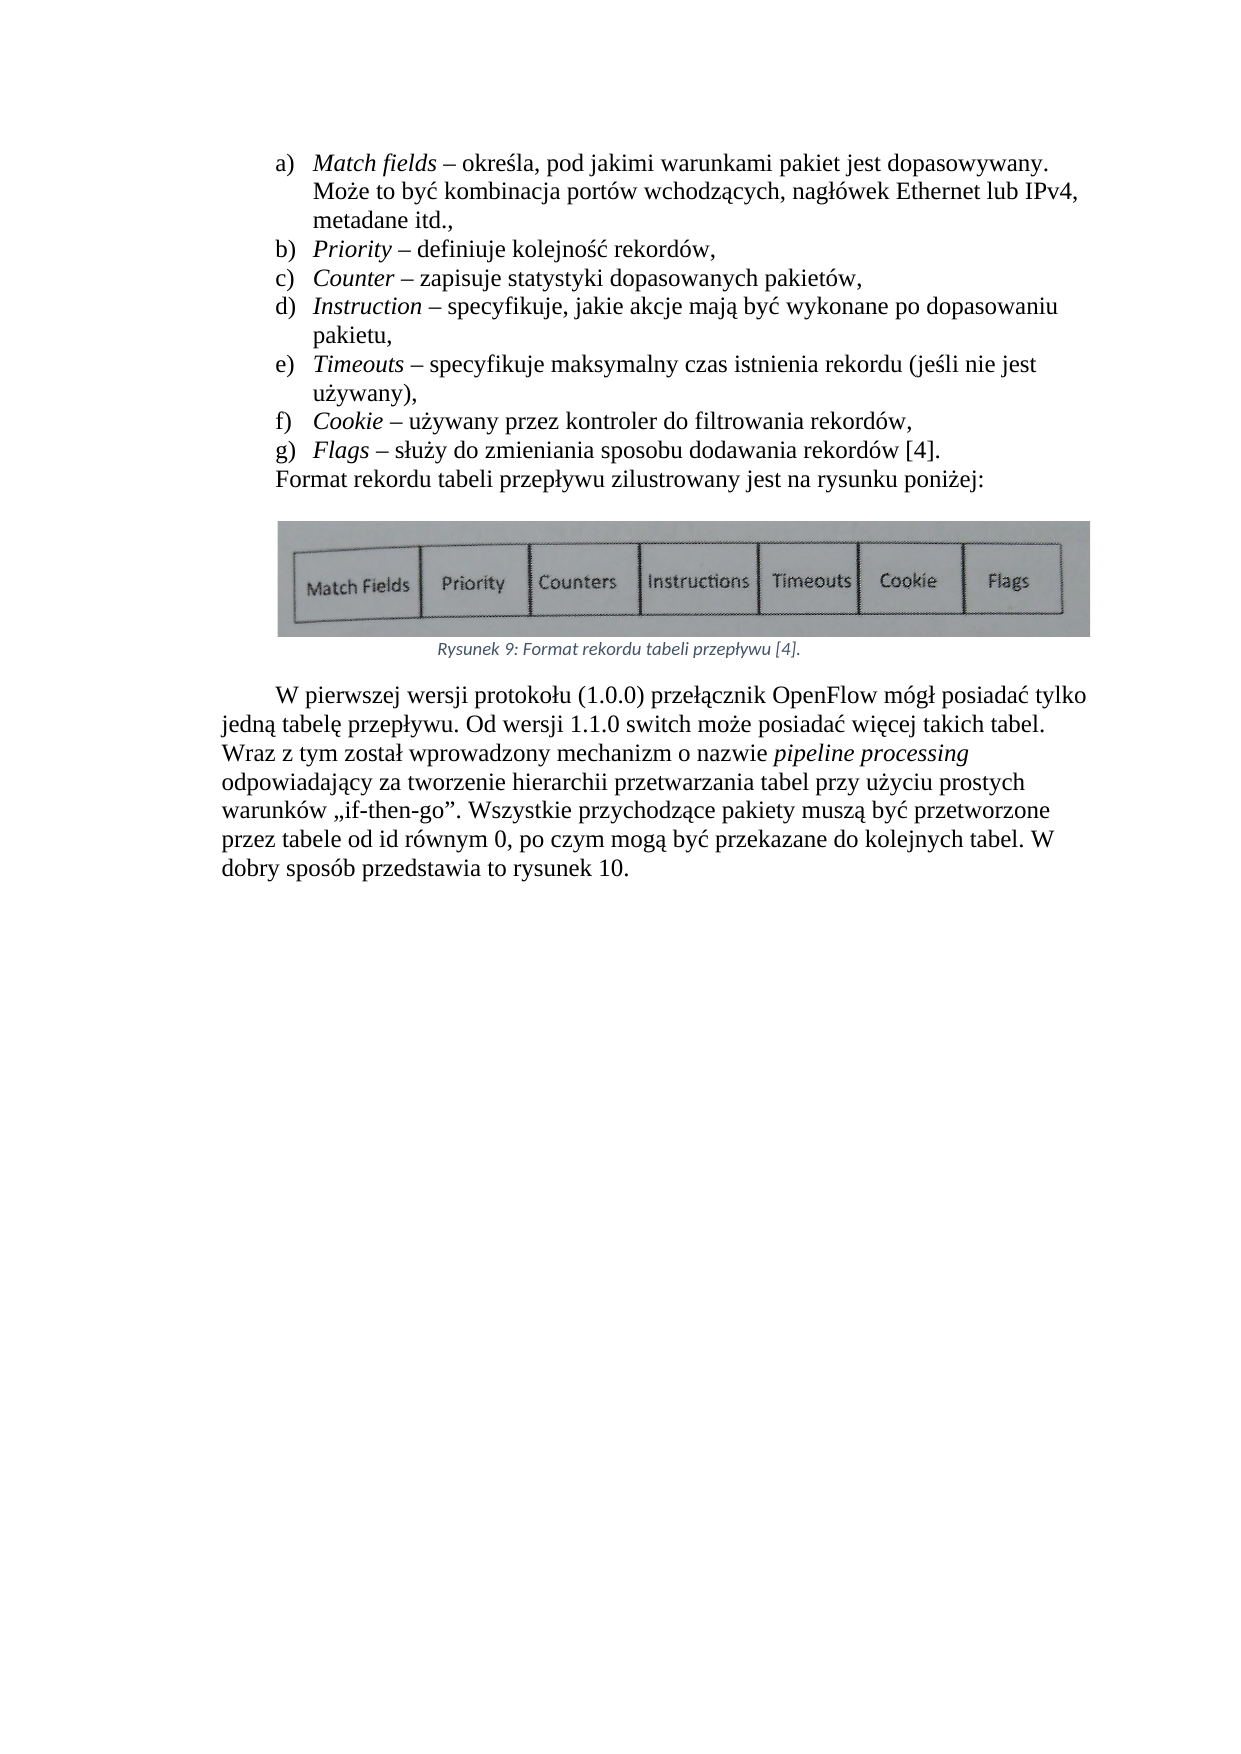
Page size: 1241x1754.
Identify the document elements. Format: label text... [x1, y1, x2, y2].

picture [277, 521, 1091, 637]
text W pierwszej wersji protokołu (1.0.0) przełącznik OpenFlow mógł posiadać tylko jedną tabelę przepływu. Od wersji 1.1.0 switch może posiadać więcej takich tabel. Wraz z tym został wprowadzony mechanizm o nazwie pipeline processing odpowiadający za tworzenie hierarchii przetwarzania tabel przy użyciu prostych warunków „if-then-go”. Wszystkie przychodzące pakiety muszą być przetworzone przez tabele od id równym 0, po czym mogą być przekazane do kolejnych tabel. W dobry sposób przedstawia to rysunek 10. [221, 681, 1093, 882]
list Instruction – specyfikuje, jakie akcje mają być wykonane po dopasowaniu pakietu, [275, 291, 1093, 349]
list Priority – definiuje kolejność rekordów, [275, 234, 1093, 263]
list Timeouts – specyfikuje maksymalny czas istnienia rekordu (jeśli nie jest używany), [275, 349, 1093, 406]
text Rysunek : Format rekordu tabeli przepływu [4]. [148, 637, 1093, 660]
list Cookie – używany przez kontroler do filtrowania rekordów, [275, 406, 1093, 435]
list Flags – służy do zmieniania sposobu dodawania rekordów [4]. [275, 435, 1093, 464]
list Match fields – określa, pod jakimi warunkami pakiet jest dopasowywany. Może to być kombinacja portów wchodzących, nagłówek Ethernet lub IPv4, metadane itd., [275, 148, 1093, 234]
text Format rekordu tabeli przepływu zilustrowany jest na rysunku poniżej: [275, 464, 1093, 493]
list Counter – zapisuje statystyki dopasowanych pakietów, [275, 263, 1093, 291]
